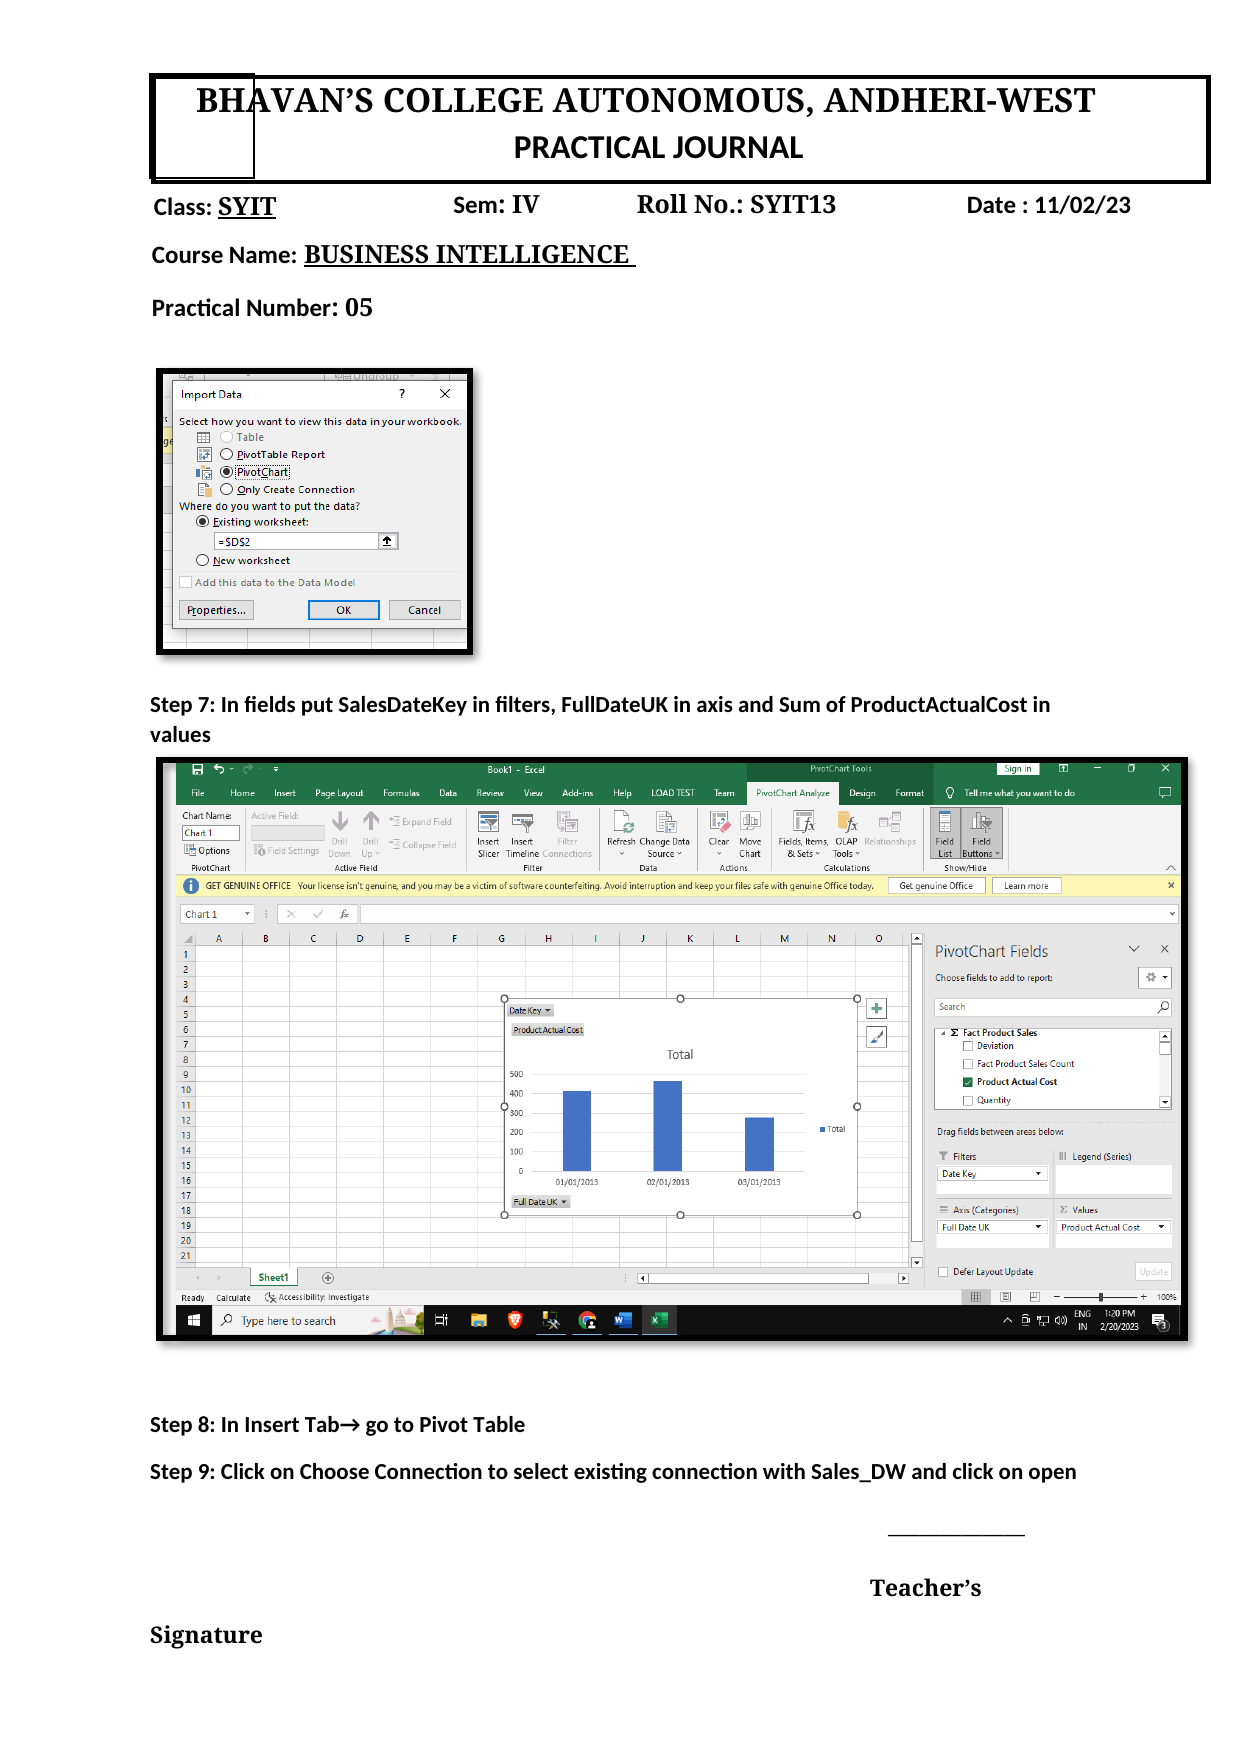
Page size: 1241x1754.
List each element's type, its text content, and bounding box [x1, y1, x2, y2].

picture [163, 374, 467, 649]
text Step 8: In Insert Tab→ go to Pivot Table [150, 1410, 1090, 1438]
picture [176, 763, 1181, 1335]
text Step 9: Click on Choose Connection to select existing connection with Sales_DW and click on open [150, 1457, 1090, 1485]
